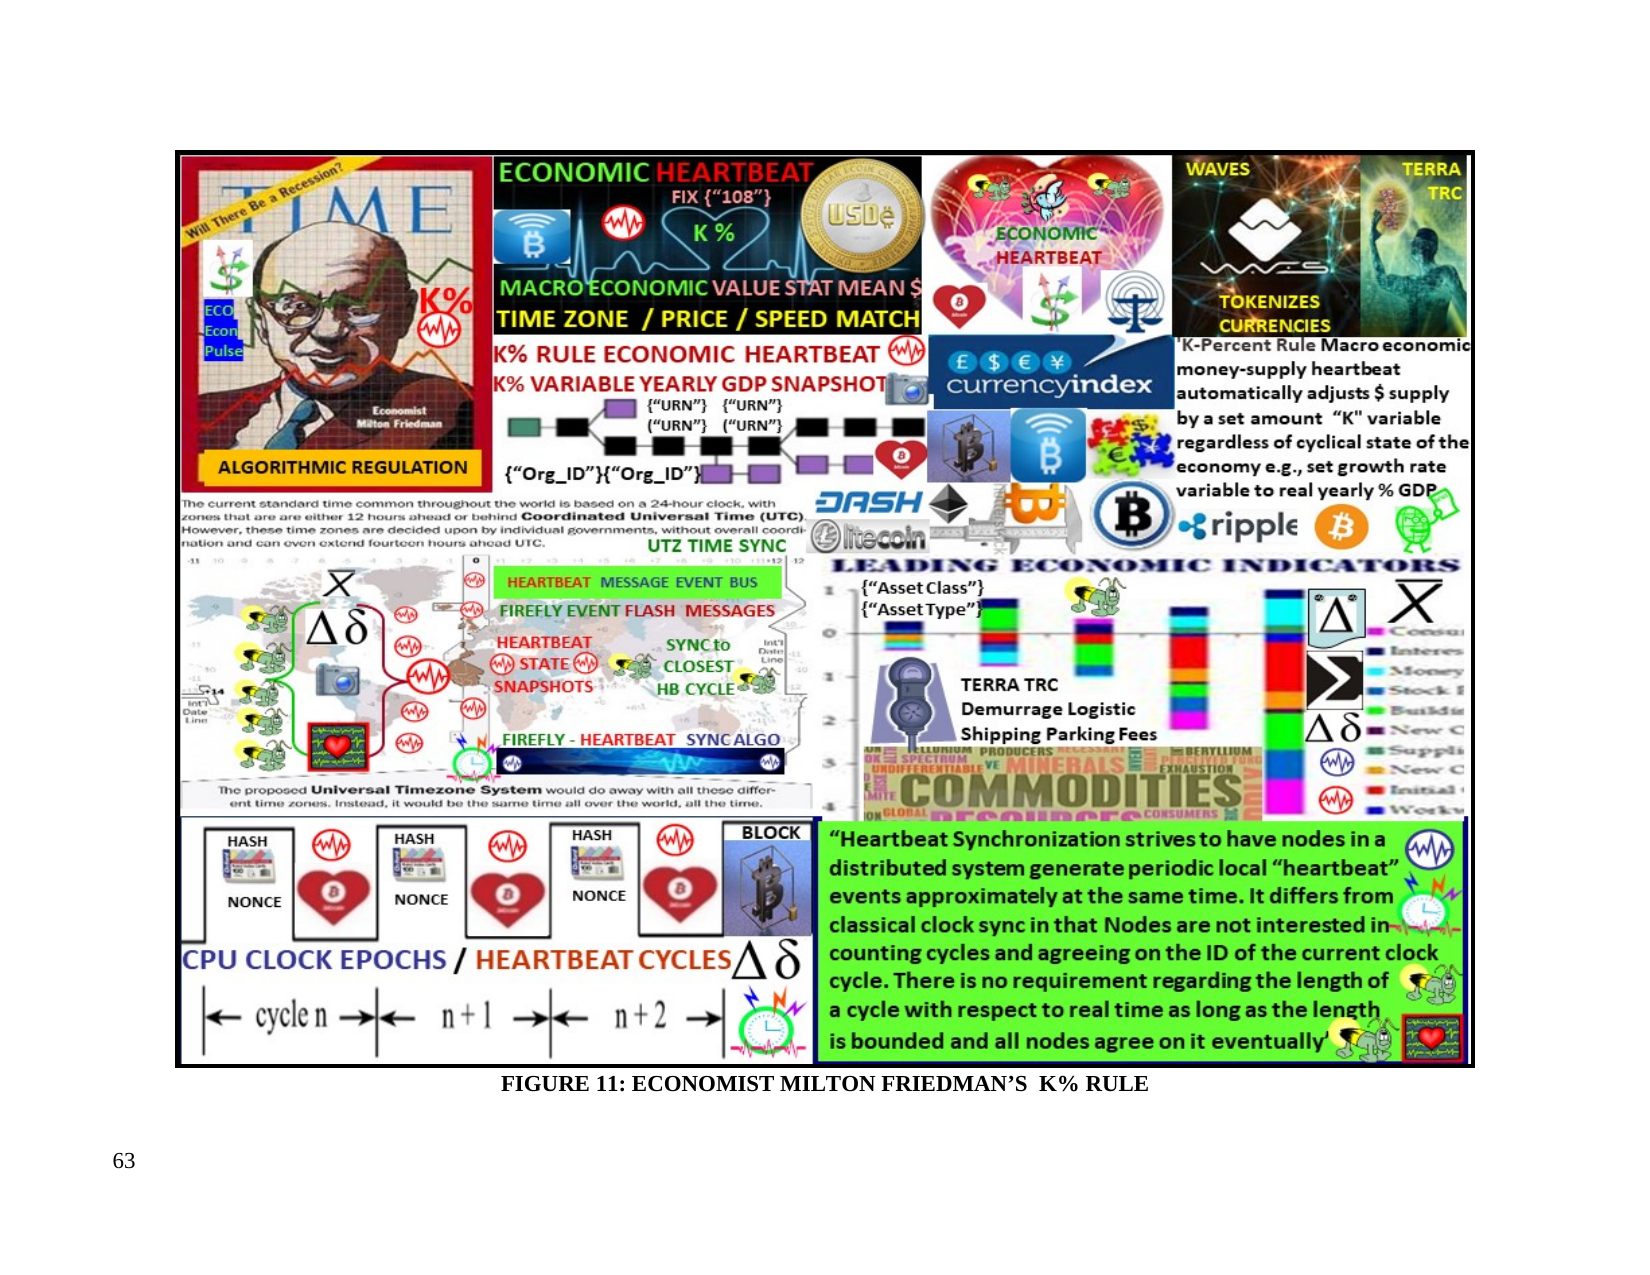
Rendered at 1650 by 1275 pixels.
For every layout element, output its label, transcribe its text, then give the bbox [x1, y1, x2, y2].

picture [179, 154, 1471, 1064]
text FIGURE 11: ECONOMIST MILTON FRIEDMAN’S K% RULE [37, 1070, 1612, 1097]
